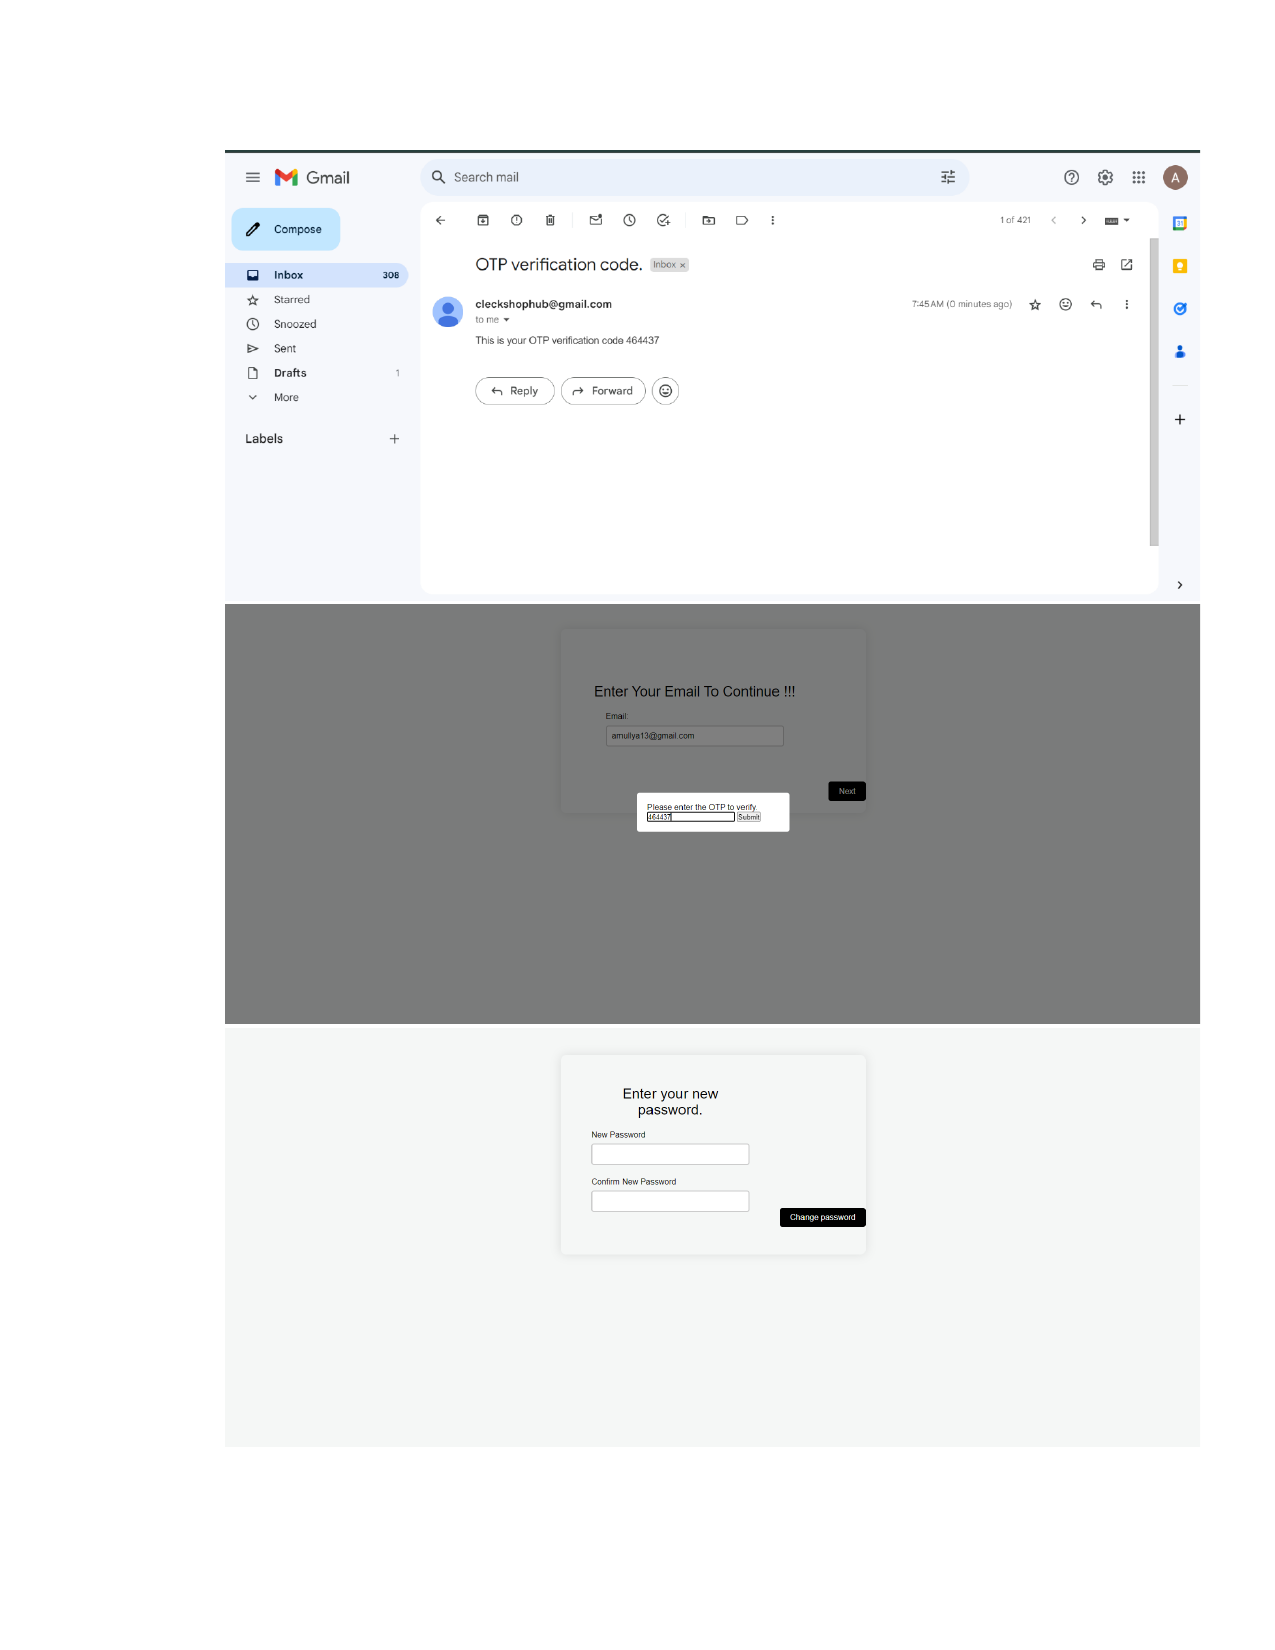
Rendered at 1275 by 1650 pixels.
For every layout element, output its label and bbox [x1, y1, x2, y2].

picture [225, 150, 1200, 601]
picture [225, 604, 1200, 1024]
picture [225, 1028, 1200, 1447]
